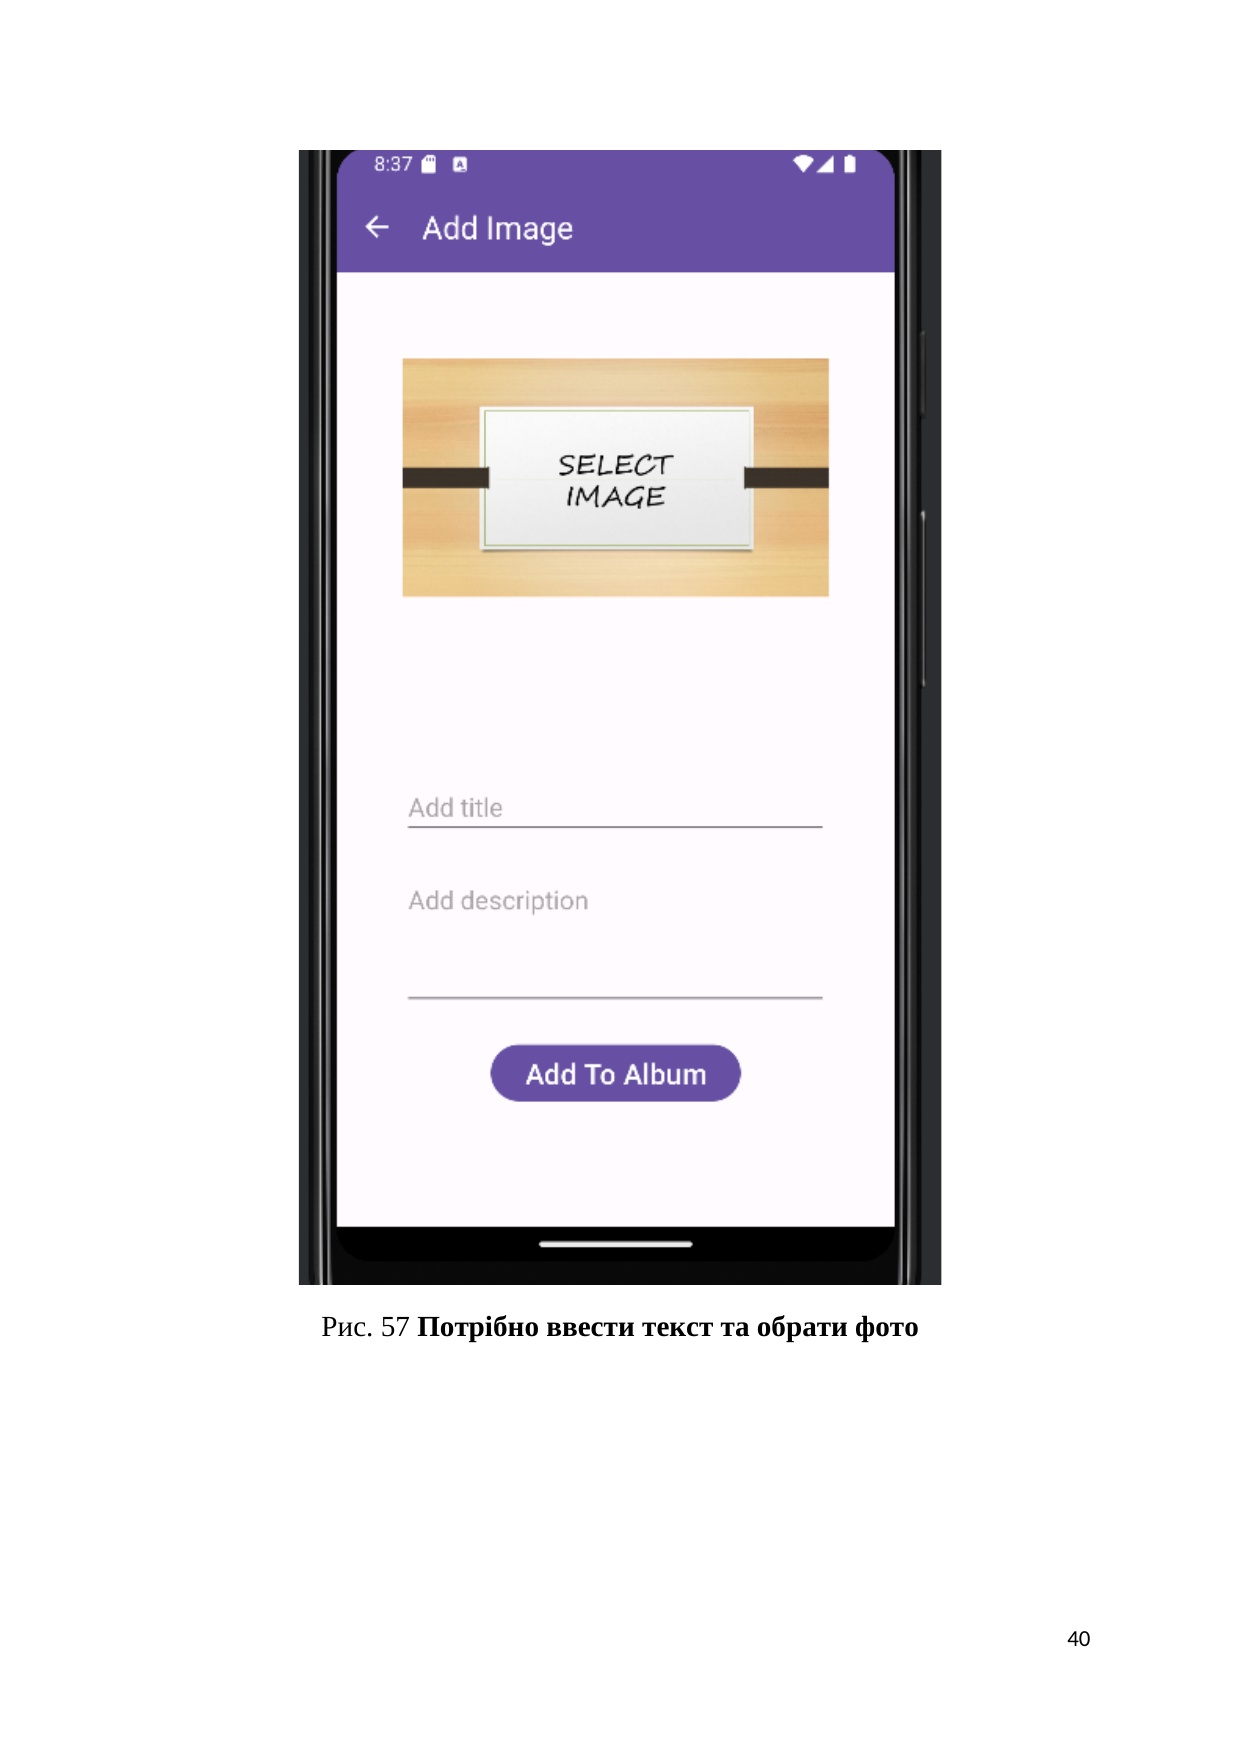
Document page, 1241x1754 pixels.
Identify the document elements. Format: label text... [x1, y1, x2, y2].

picture [298, 150, 942, 1285]
text Рис. 57 Потрібно ввести текст та обрати фото [150, 1309, 1090, 1343]
